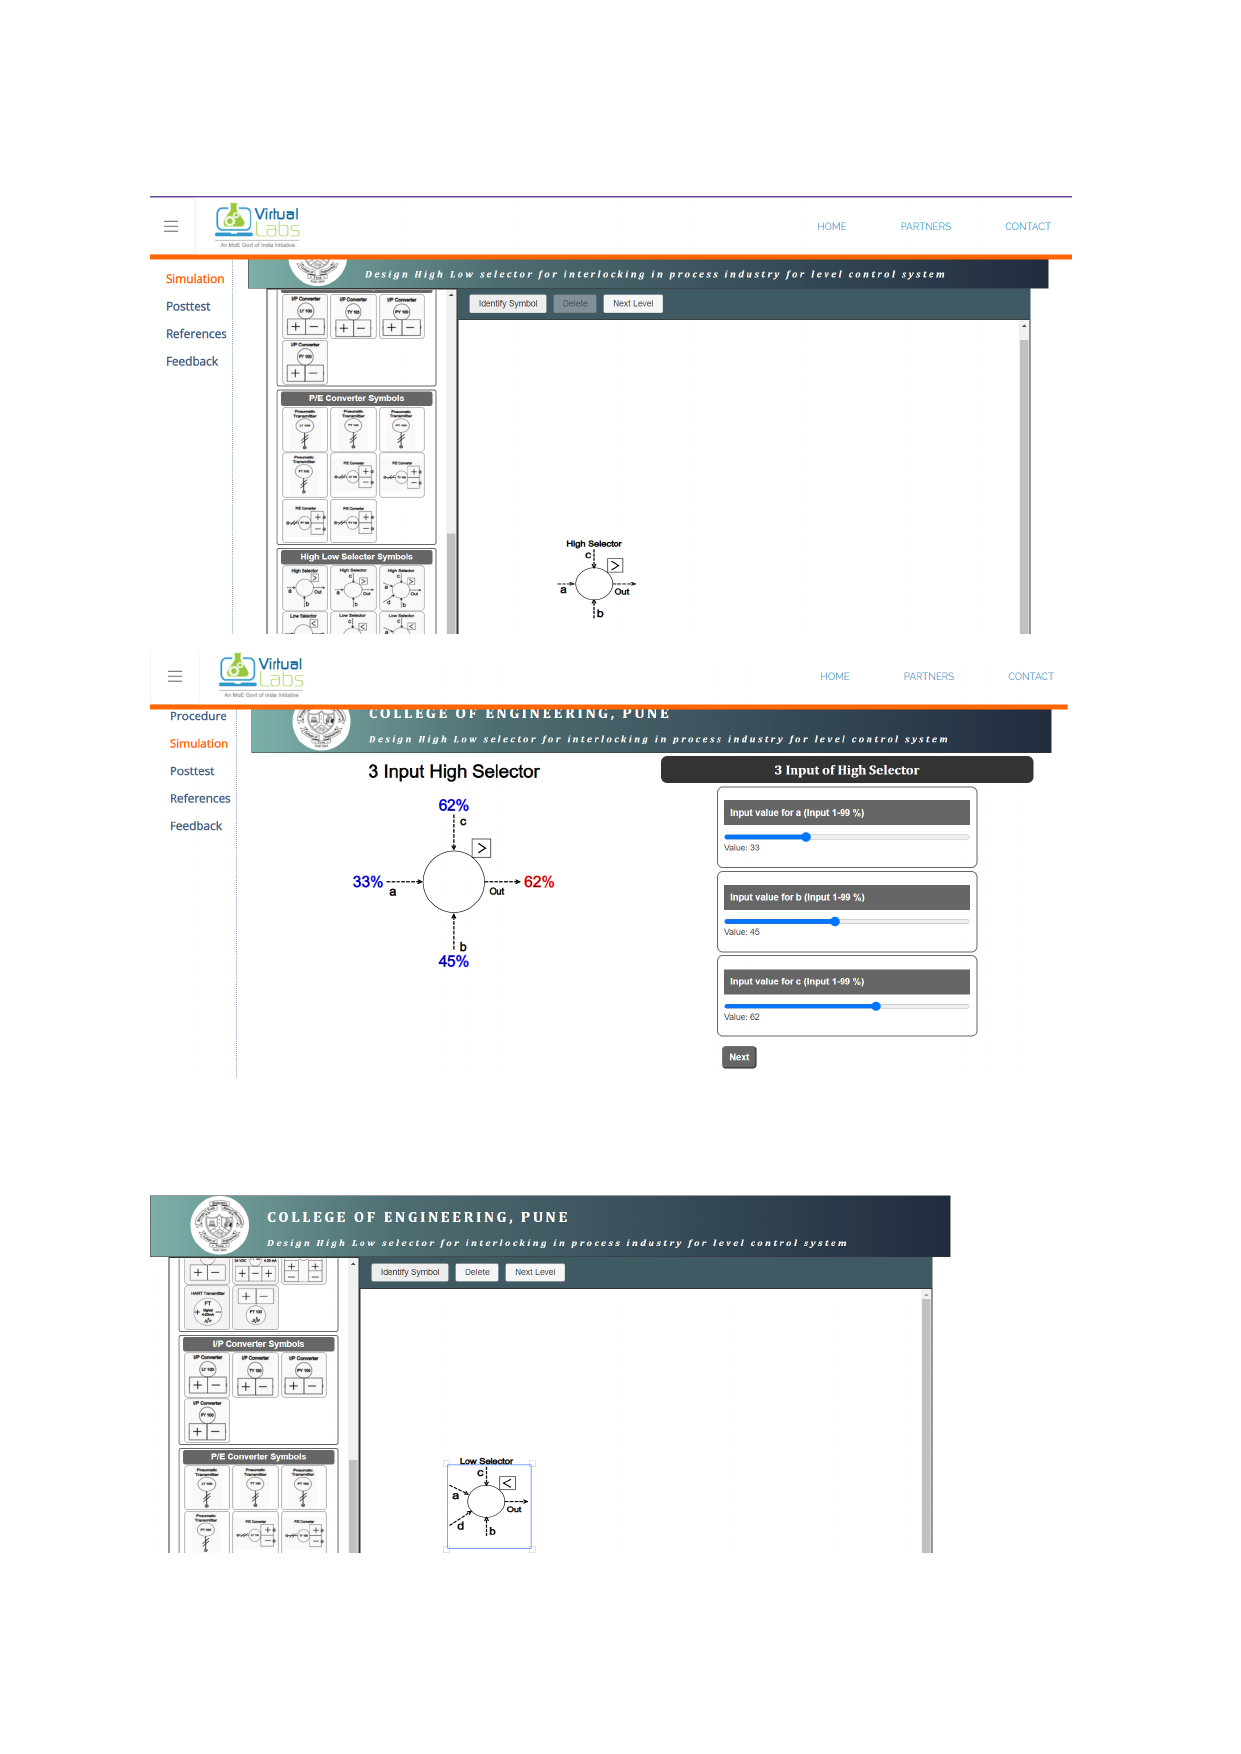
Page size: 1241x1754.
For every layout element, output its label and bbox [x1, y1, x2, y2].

picture [150, 652, 1068, 1078]
picture [150, 196, 1072, 634]
picture [150, 1189, 959, 1553]
